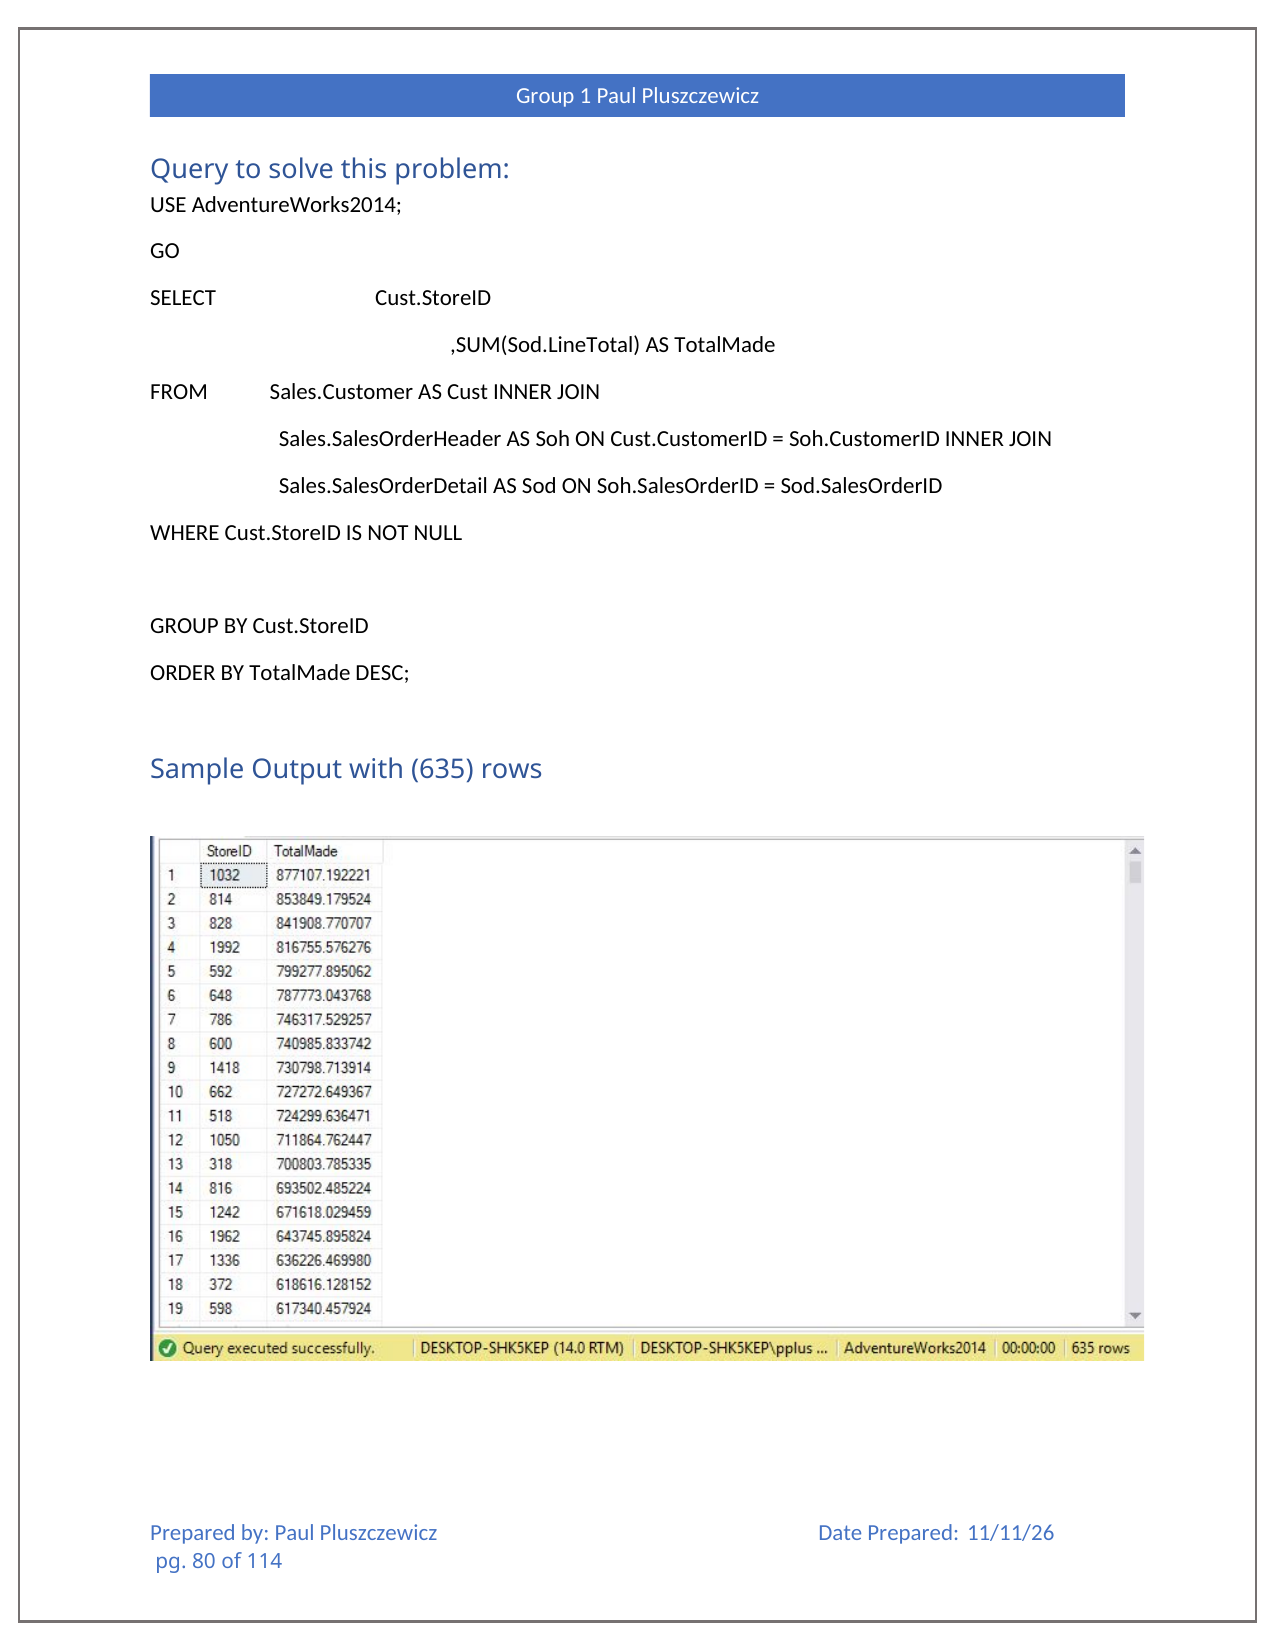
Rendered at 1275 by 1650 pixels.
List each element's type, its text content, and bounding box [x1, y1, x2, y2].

picture [150, 836, 1145, 1361]
text Sales.SalesOrderDetail AS Sod ON Soh.SalesOrderID = Sod.SalesOrderID [150, 471, 1125, 499]
text SELECT Cust.StoreID [150, 283, 1125, 312]
text GROUP BY Cust.StoreID [150, 612, 1125, 640]
text ,SUM(Sod.LineTotal) AS TotalMade [150, 330, 1125, 358]
text ORDER BY TotalMade DESC; [150, 658, 1125, 687]
text USE AdventureWorks2014; [150, 190, 1125, 218]
subtitle Query to solve this problem: [150, 150, 1125, 187]
text GO [150, 237, 1125, 265]
text FROM Sales.Customer AS Cust INNER JOIN [150, 377, 1125, 405]
text WHERE Cust.StoreID IS NOT NULL [150, 518, 1125, 546]
subtitle Sample Output with (635) rows [150, 749, 1125, 786]
text Sales.SalesOrderHeader AS Soh ON Cust.CustomerID = Soh.CustomerID INNER JOIN [150, 424, 1125, 452]
